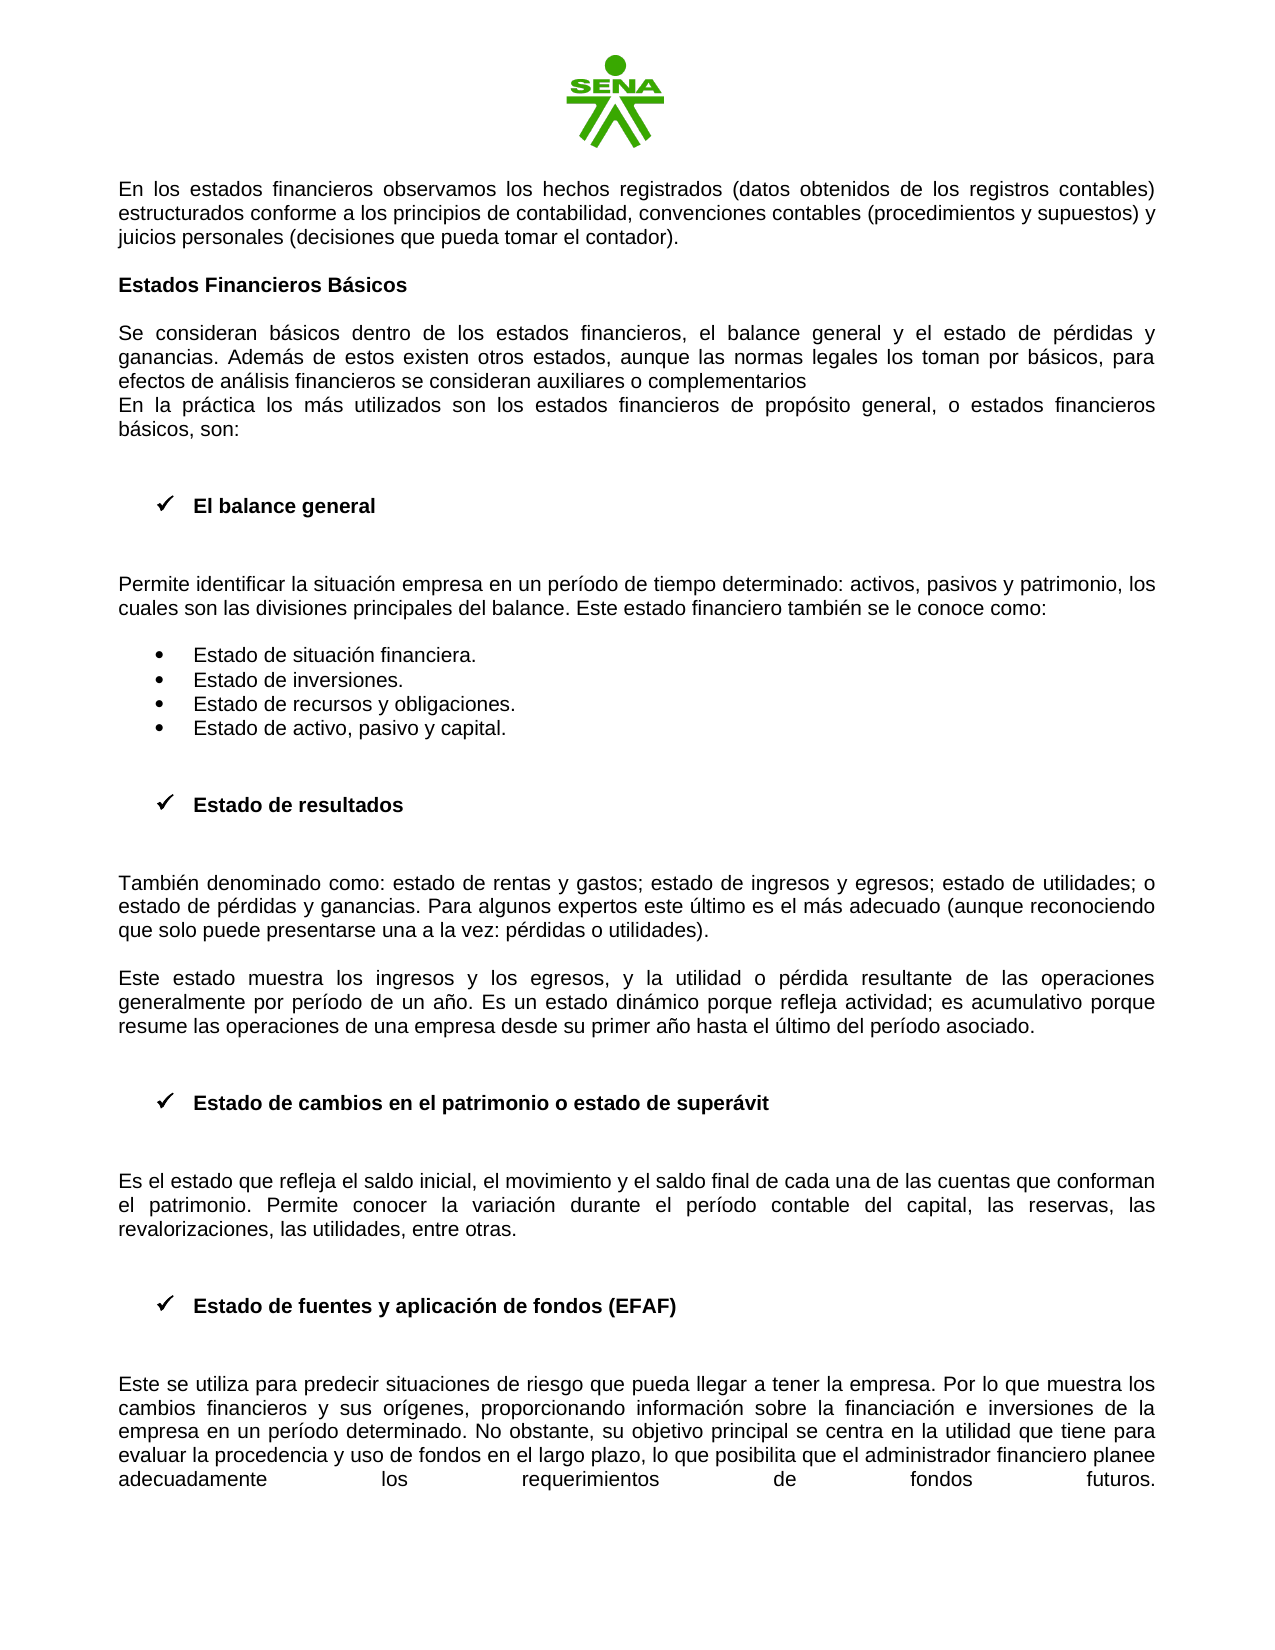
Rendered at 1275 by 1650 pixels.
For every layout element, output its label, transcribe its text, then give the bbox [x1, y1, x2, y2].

list Estado de resultados [156, 793, 1157, 817]
picture [566, 55, 664, 148]
text También denominado como: estado de rentas y gastos; estado de ingresos y egresos; estado de utilidades; o estado de pérdidas y ganancias. Para algunos expertos este último es el más adecuado (aunque reconociendo que solo puede presentarse una a la vez: pérdidas o utilidades). [118, 870, 1157, 942]
list Estado de fuentes y aplicación de fondos (EFAF) [156, 1294, 1157, 1318]
text Este se utiliza para predecir situaciones de riesgo que pueda llegar a tener la empresa. Por lo que muestra los cambios financieros y sus orígenes, proporcionando información sobre la financiación e inversiones de la empresa en un período determinado. No obstante, su objetivo principal se centra en la utilidad que tiene para evaluar la procedencia y uso de fondos en el largo plazo, lo que posibilita que el administrador financiero planee adecuadamente los requerimientos de fondos futuros. [118, 1371, 1157, 1517]
list Estado de inversiones. [156, 667, 1157, 691]
list Estado de cambios en el patrimonio o estado de superávit [156, 1091, 1157, 1116]
text En la práctica los más utilizados son los estados financieros de propósito general, o estados financieros básicos, son: [118, 393, 1157, 441]
text Estados Financieros Básicos [118, 273, 1157, 297]
list Estado de activo, pasivo y capital. [156, 716, 1157, 739]
list Estado de situación financiera. [156, 643, 1157, 667]
text Es el estado que refleja el saldo inicial, el movimiento y el saldo final de cada una de las cuentas que conforman el patrimonio. Permite conocer la variación durante el período contable del capital, las reservas, las revalorizaciones, las utilidades, entre otras. [118, 1169, 1157, 1241]
text Este estado muestra los ingresos y los egresos, y la utilidad o pérdida resultante de las operaciones generalmente por período de un año. Es un estado dinámico porque refleja actividad; es acumulativo porque resume las operaciones de una empresa desde su primer año hasta el último del período asociado. [118, 966, 1157, 1038]
list Estado de recursos y obligaciones. [156, 691, 1157, 716]
text Se consideran básicos dentro de los estados financieros, el balance general y el estado de pérdidas y ganancias. Además de estos existen otros estados, aunque las normas legales los toman por básicos, para efectos de análisis financieros se consideran auxiliares o complementarios [118, 321, 1157, 393]
text Permite identificar la situación empresa en un período de tiempo determinado: activos, pasivos y patrimonio, los cuales son las divisiones principales del balance. Este estado financiero también se le conoce como: [118, 571, 1157, 619]
list El balance general [156, 494, 1157, 518]
text En los estados financieros observamos los hechos registrados (datos obtenidos de los registros contables) estructurados conforme a los principios de contabilidad, convenciones contables (procedimientos y supuestos) y juicios personales (decisiones que pueda tomar el contador). [118, 177, 1157, 249]
